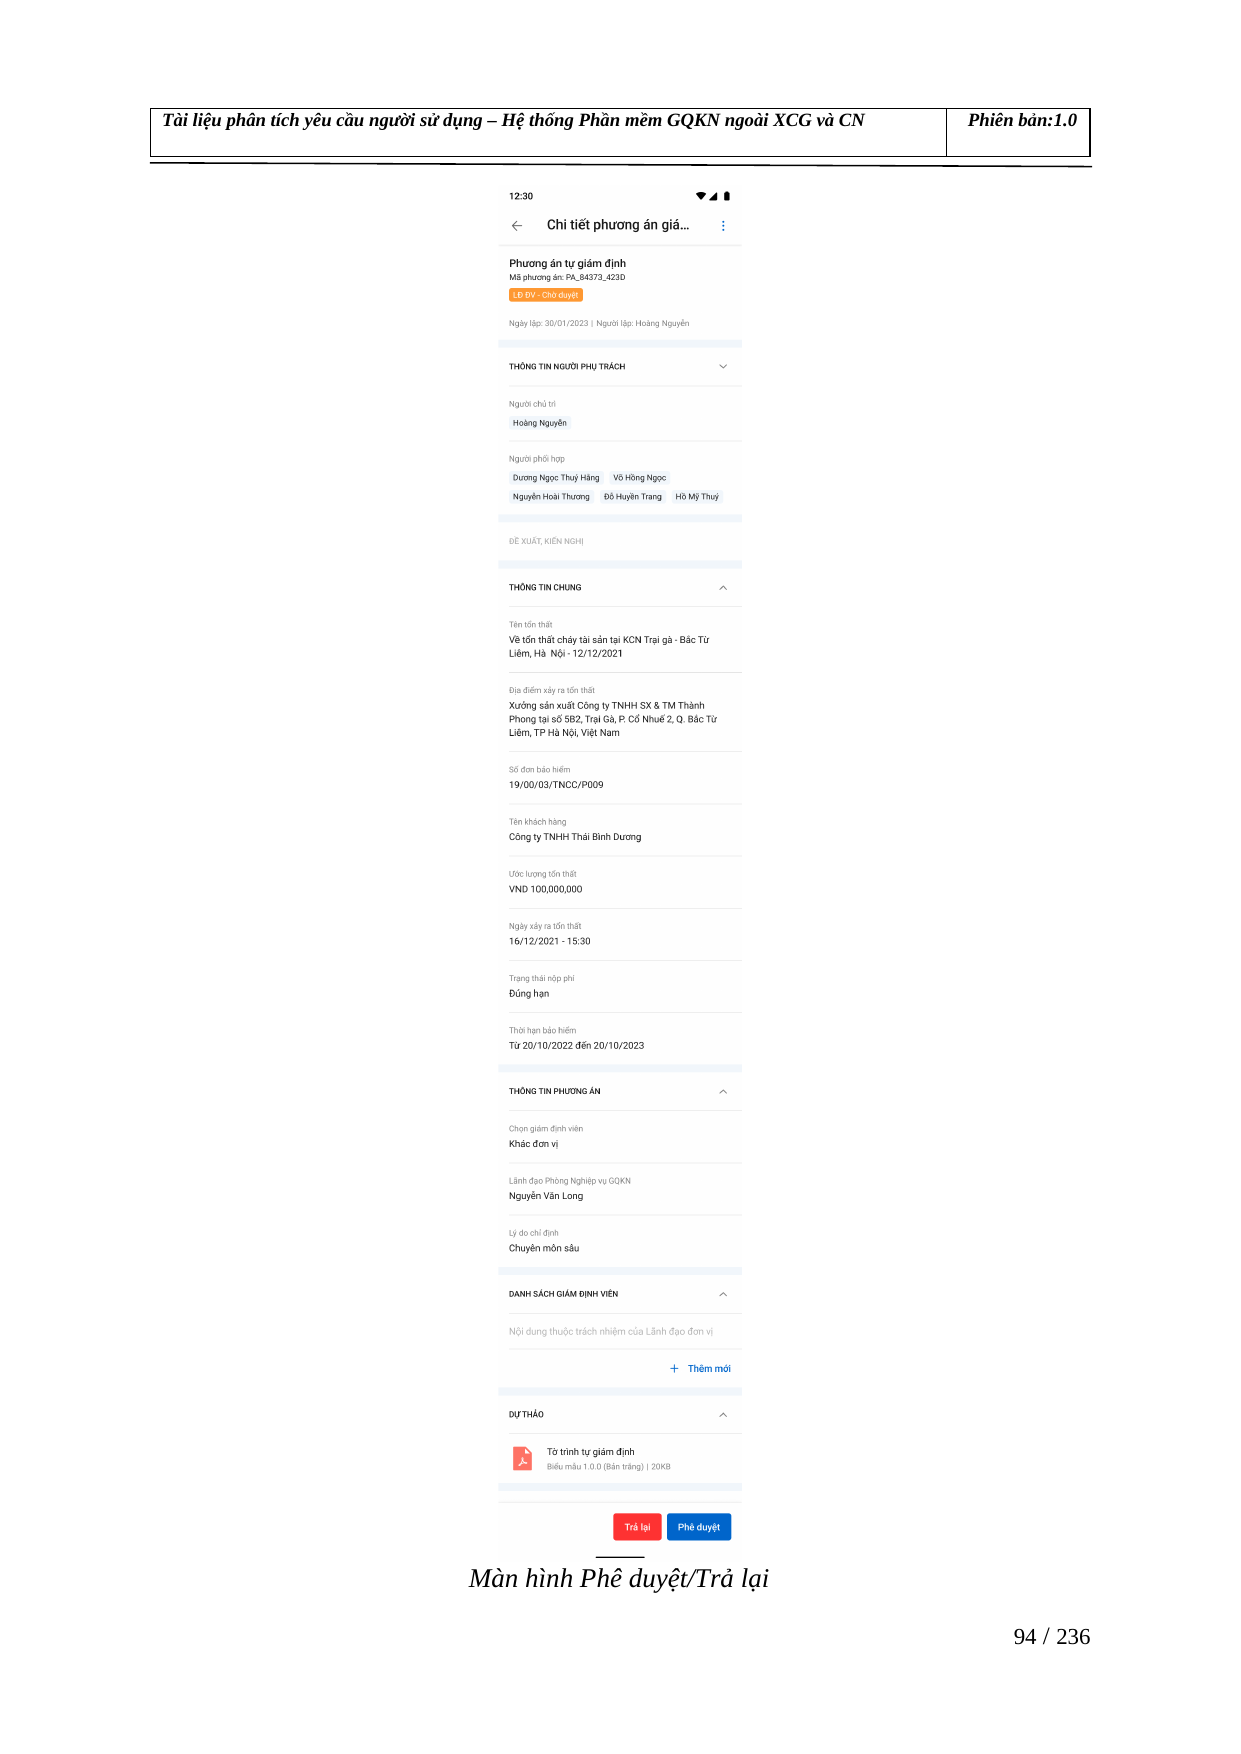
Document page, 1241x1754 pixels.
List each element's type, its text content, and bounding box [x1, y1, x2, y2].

picture [498, 185, 742, 1562]
text Màn hình Phê duyệt/Trả lại [150, 1562, 1090, 1593]
